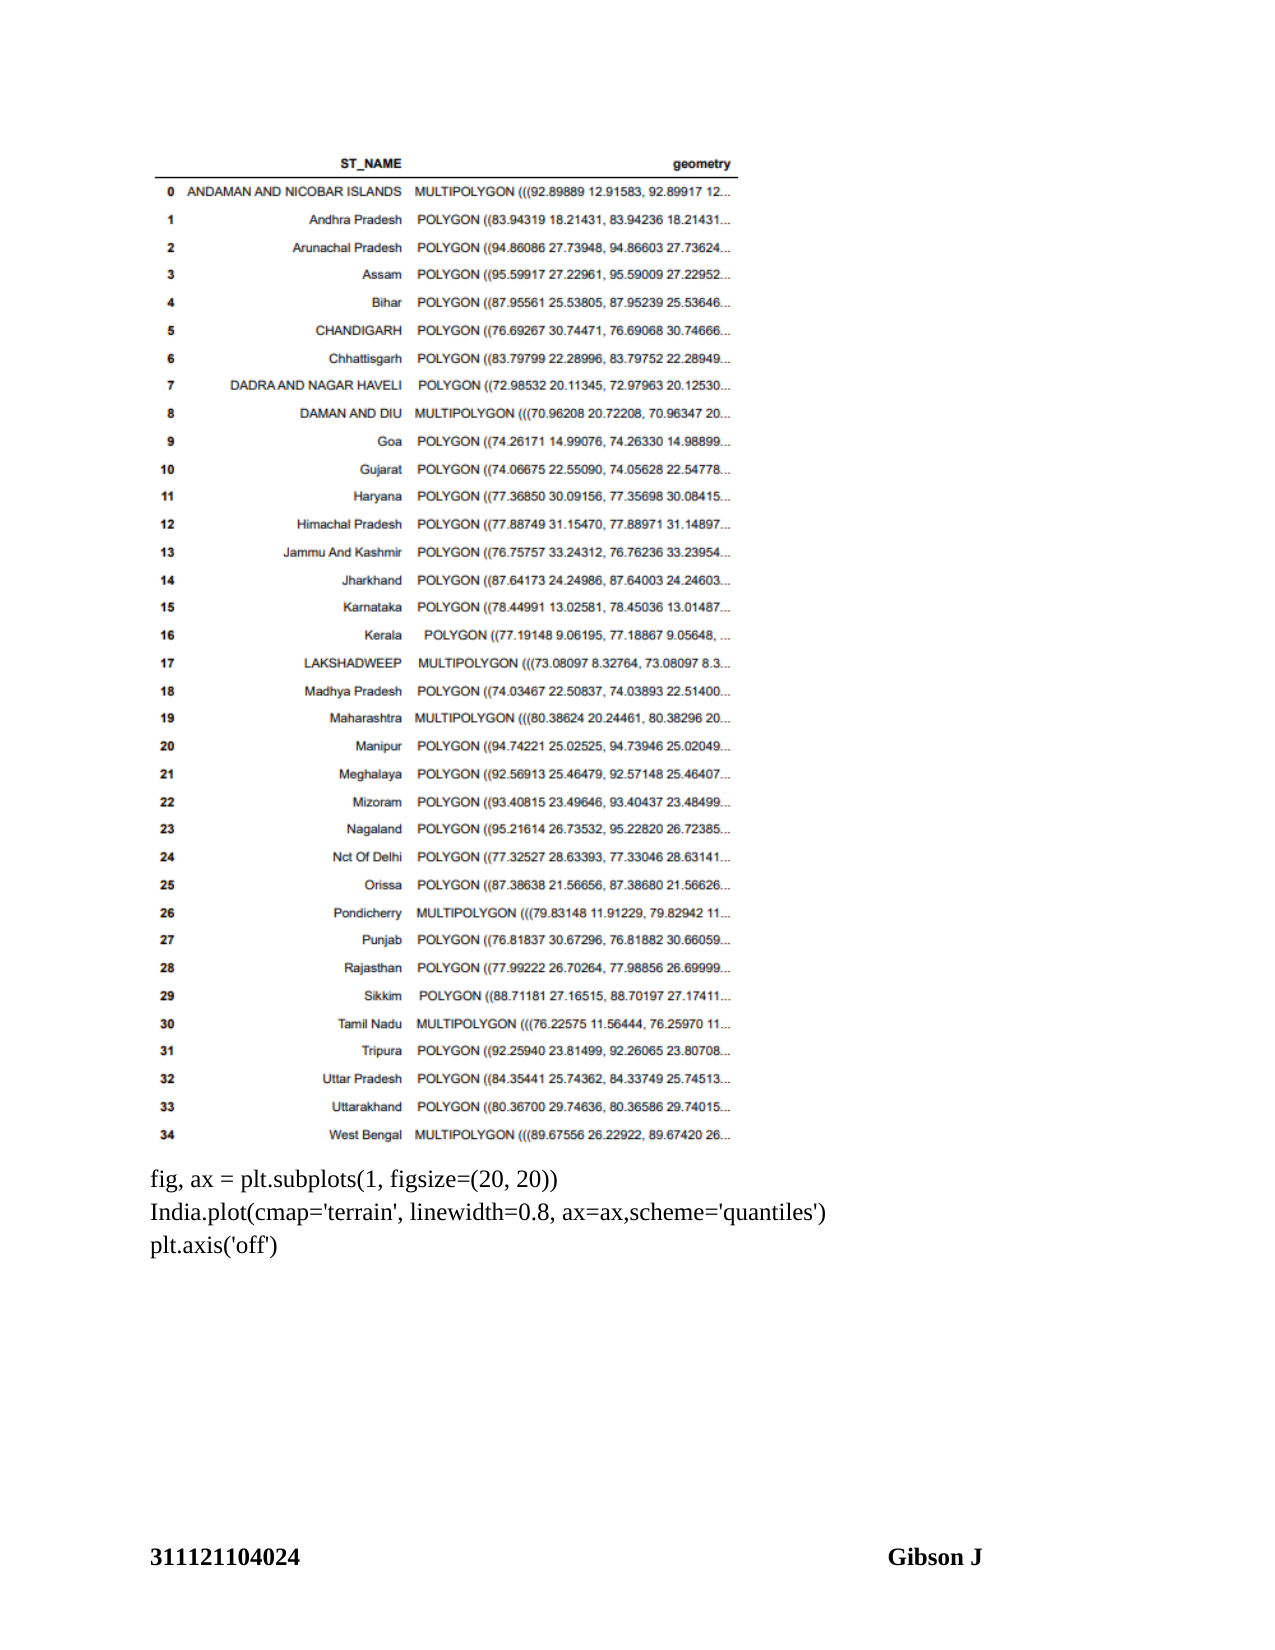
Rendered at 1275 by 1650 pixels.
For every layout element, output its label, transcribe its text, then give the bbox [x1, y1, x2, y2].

text fig, ax = plt.subplots(1, figsize=(20, 20)) [150, 1164, 1125, 1193]
text India.plot(cmap='terrain', linewidth=0.8, ax=ax,scheme='quantiles') [150, 1197, 1125, 1226]
text plt.axis('off') [150, 1231, 1125, 1259]
picture [150, 150, 750, 1161]
